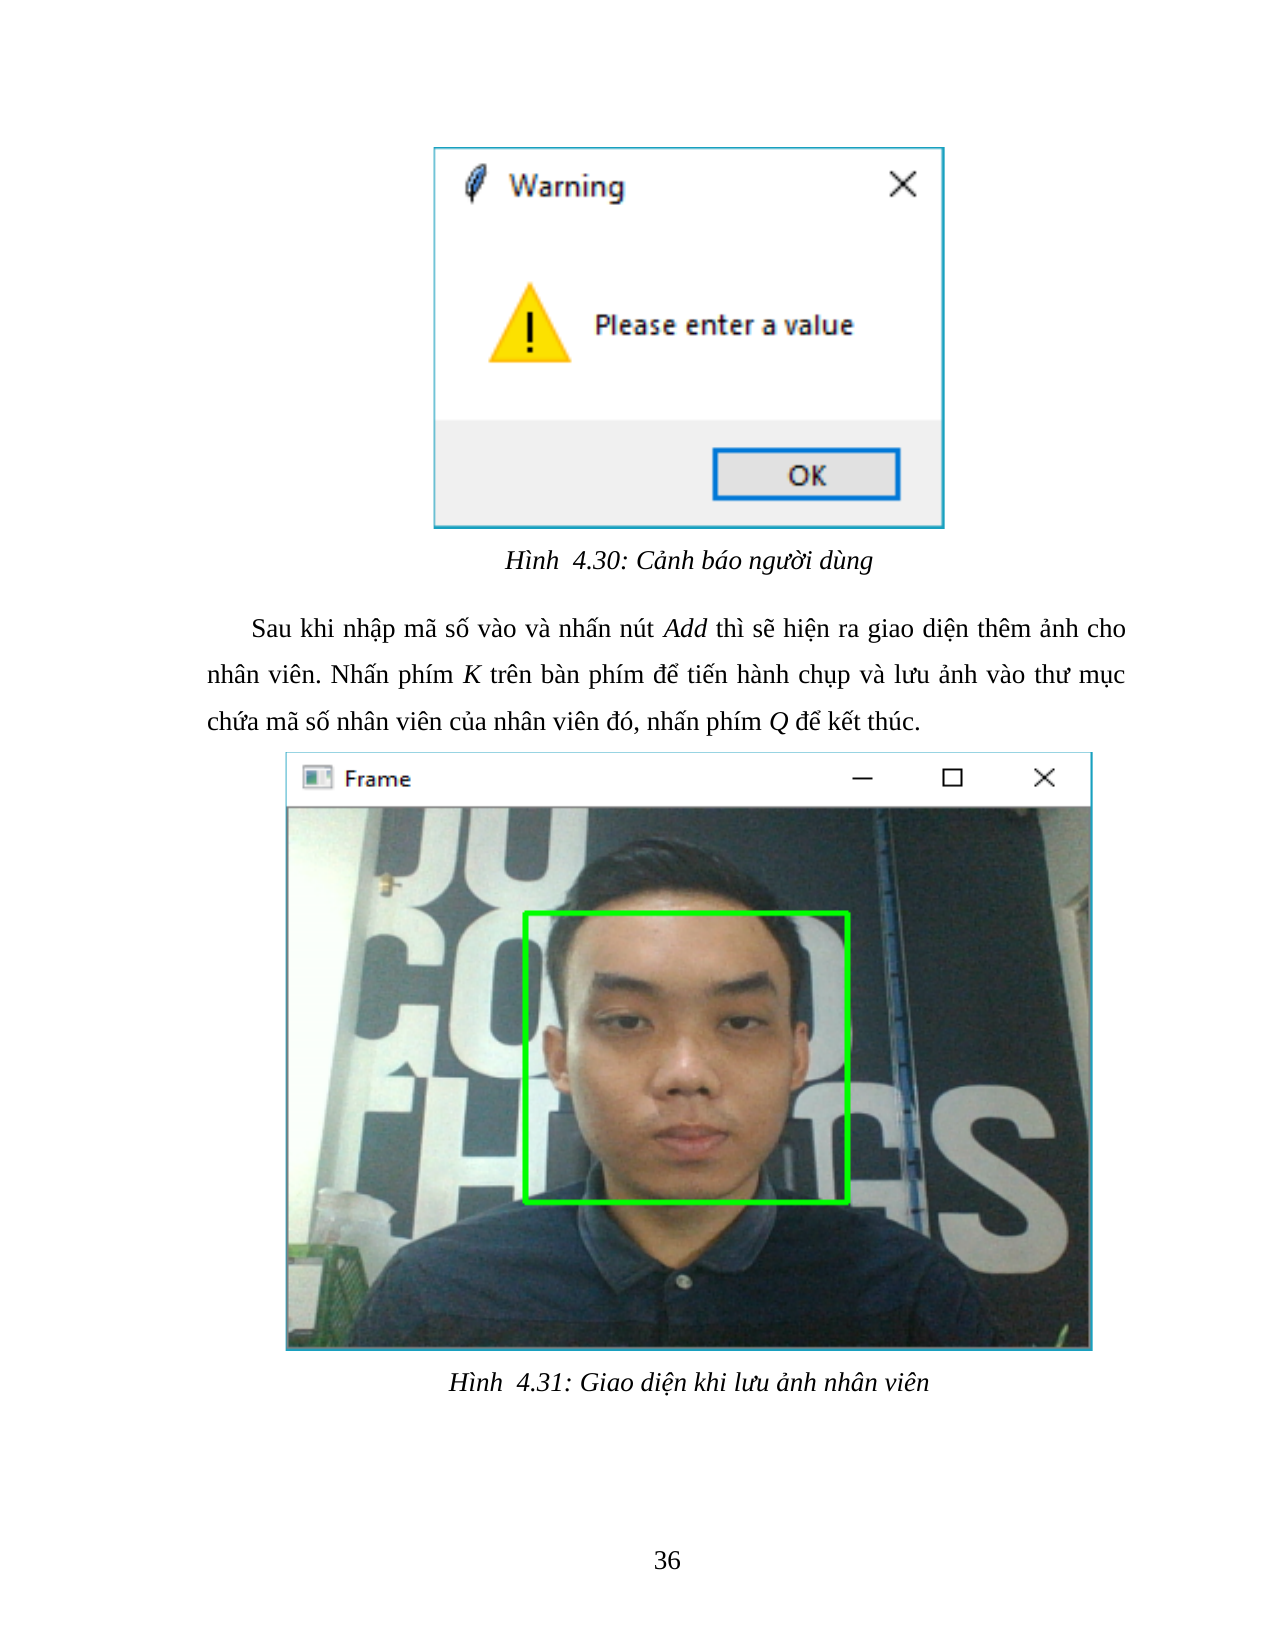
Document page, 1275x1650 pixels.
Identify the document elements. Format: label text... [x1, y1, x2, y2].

picture [433, 147, 945, 529]
text Sau khi nhập mã số vào và nhấn nút Add thì sẽ hiện ra giao diện thêm ảnh cho nhân viên. Nhấn phím K trên bàn phím để tiến hành chụp và lưu ảnh vào thư mục chứa mã số nhân viên của nhân viên đó, nhấn phím Q để kết thúc. [207, 612, 1127, 736]
picture [285, 752, 1093, 1351]
